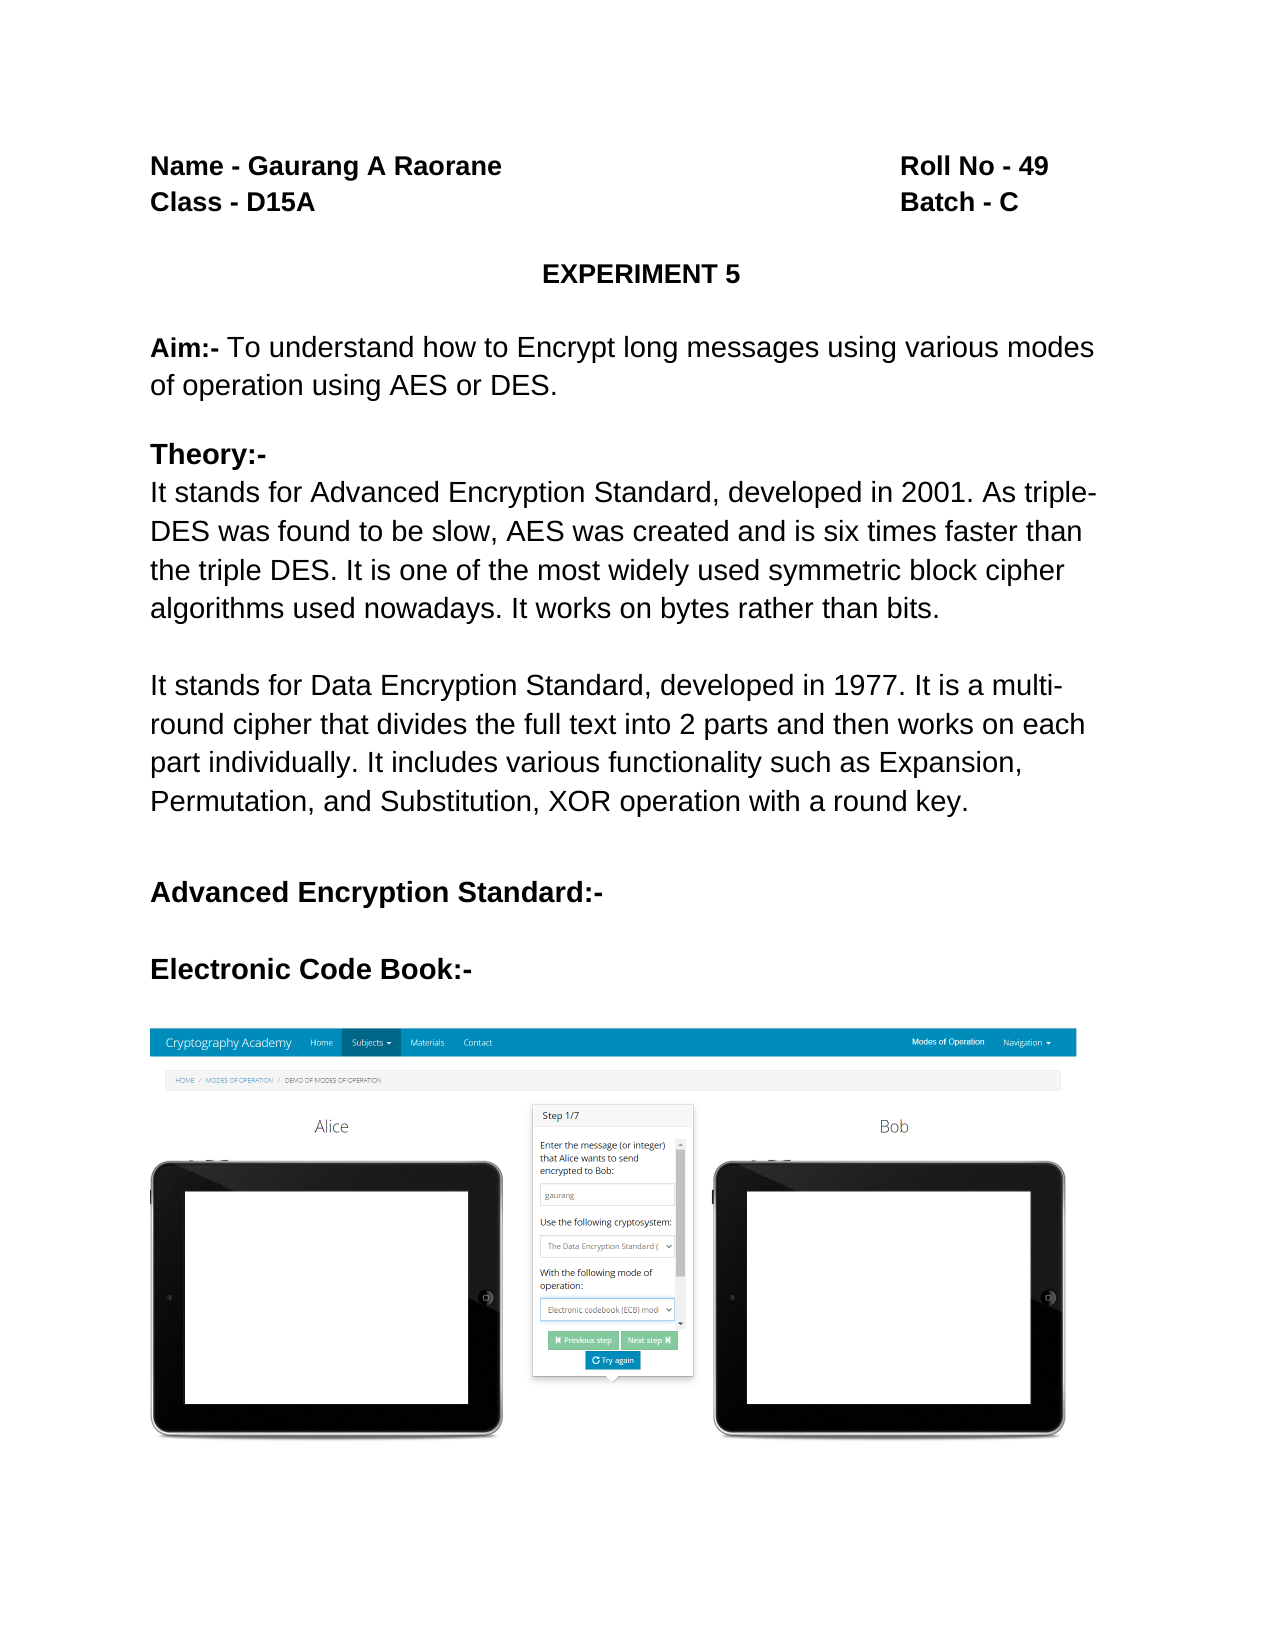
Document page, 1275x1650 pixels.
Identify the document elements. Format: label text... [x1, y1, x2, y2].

text It stands for Data Encryption Standard, developed in 1977. It is a multi-round cipher that divides the full text into 2 parts and then works on each part individually. It includes various functionality such as Expansion, Permutation, and Substitution, XOR operation with a round key. [150, 668, 1125, 817]
picture [150, 1057, 1077, 1472]
text EXPERIMENT 5 [150, 258, 1125, 289]
text Class - D15A Batch - C [150, 186, 1125, 217]
text Electronic Code Book:- [150, 952, 1125, 985]
text It stands for Advanced Encryption Standard, developed in 2001. As triple-DES was found to be slow, AES was created and is six times faster than the triple DES. It is one of the most widely used symmetric block cipher algorithms used nowadays. It works on bytes rather than bits. [150, 476, 1125, 625]
text Advanced Encryption Standard:- [150, 875, 1125, 908]
text Name - Gaurang A Raorane Roll No - 49 [150, 150, 1125, 181]
text Aim:- To understand how to Encrypt long messages using various modes of operation using AES or DES. [150, 330, 1125, 402]
text Theory:- [150, 437, 1125, 471]
